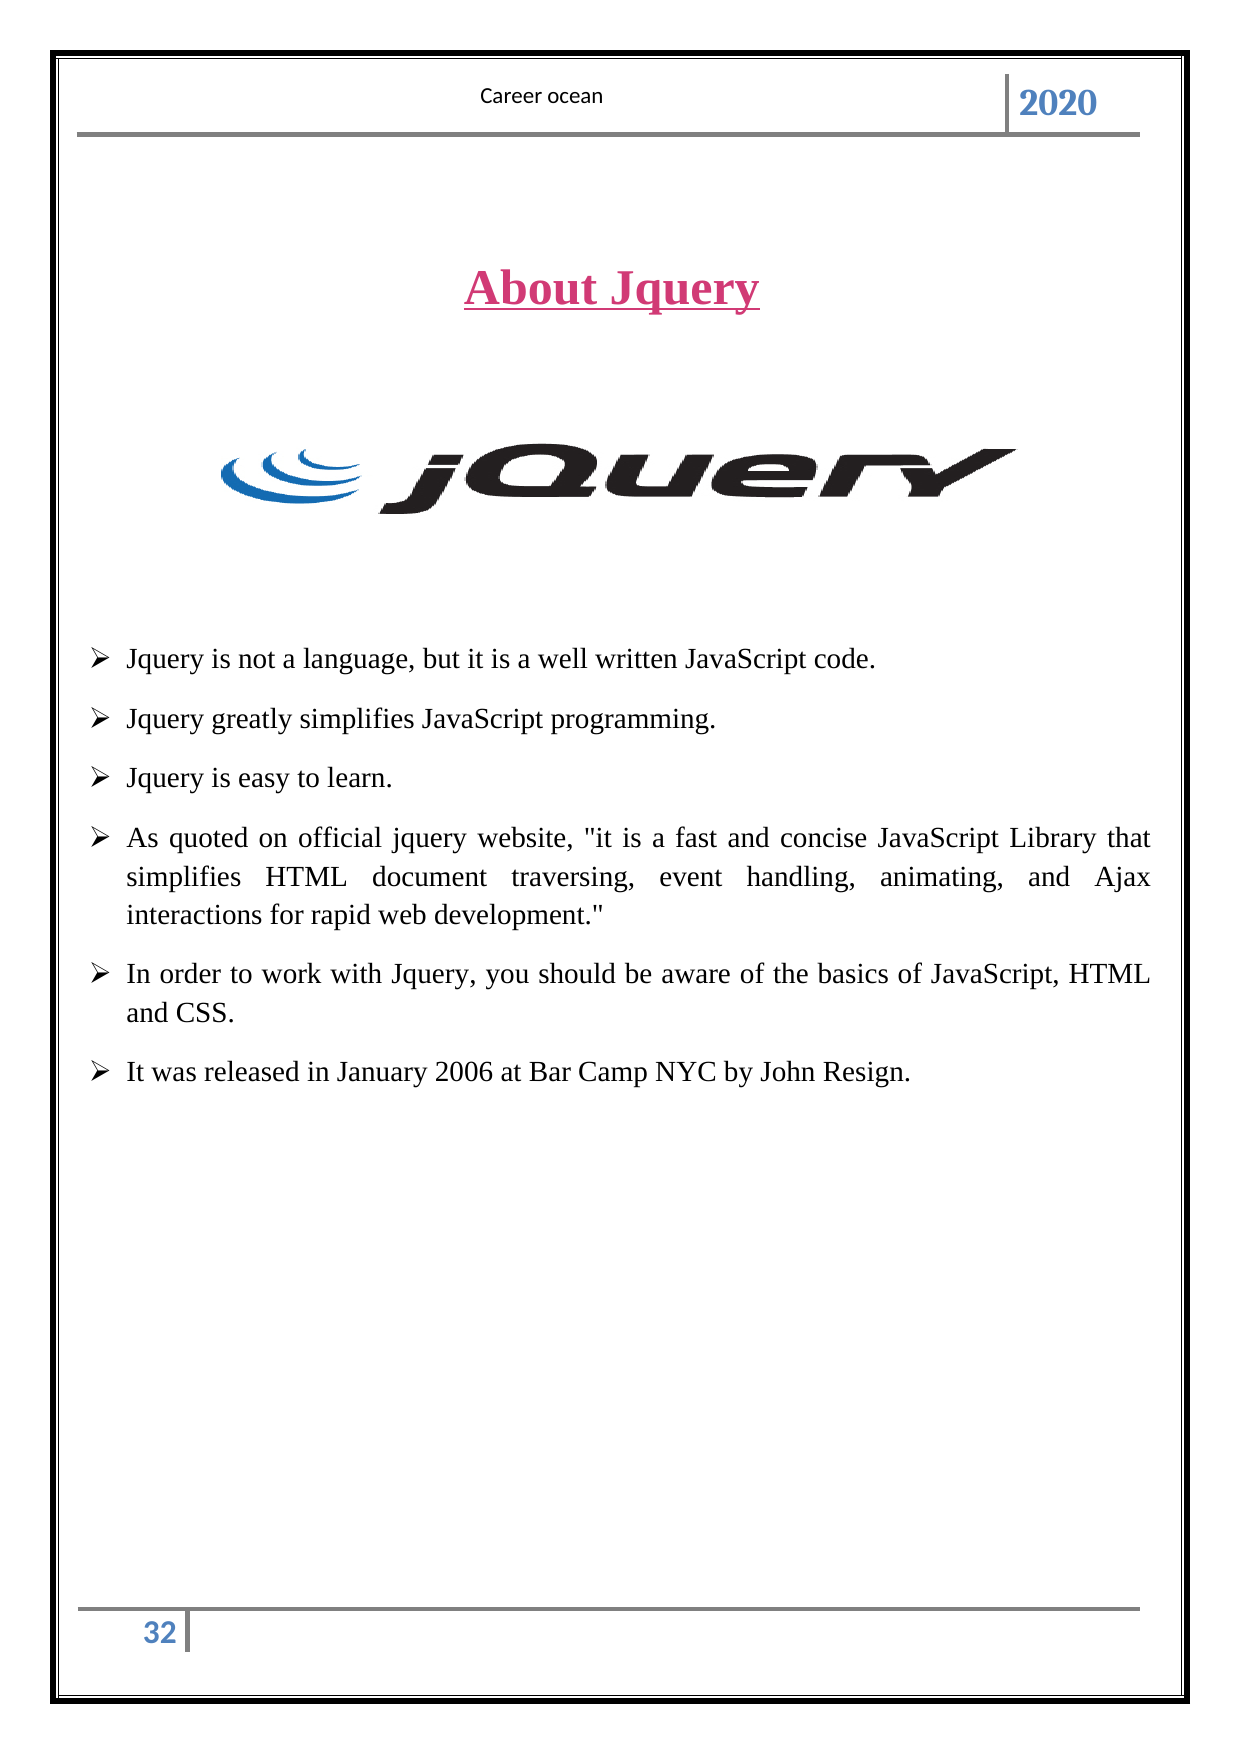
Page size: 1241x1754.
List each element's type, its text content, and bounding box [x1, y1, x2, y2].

subtitle It was released in January 2006 at Bar Camp NYC by John Resign. [89, 1054, 1152, 1088]
subtitle In order to work with Jquery, you should be aware of the basics of JavaScript, HTML and CSS. [89, 957, 1152, 1029]
picture [221, 376, 1020, 564]
subtitle Jquery is easy to learn. [89, 761, 1152, 794]
subtitle Jquery is not a language, but it is a well written JavaScript code. [89, 642, 1152, 675]
subtitle About Jquery [464, 258, 1152, 315]
subtitle As quoted on official jquery website, "it is a fast and concise JavaScript Library that simplifies HTML document traversing, event handling, animating, and Ajax interactions for rapid web development." [89, 820, 1152, 931]
subtitle Jquery greatly simplifies JavaScript programming. [89, 701, 1152, 735]
